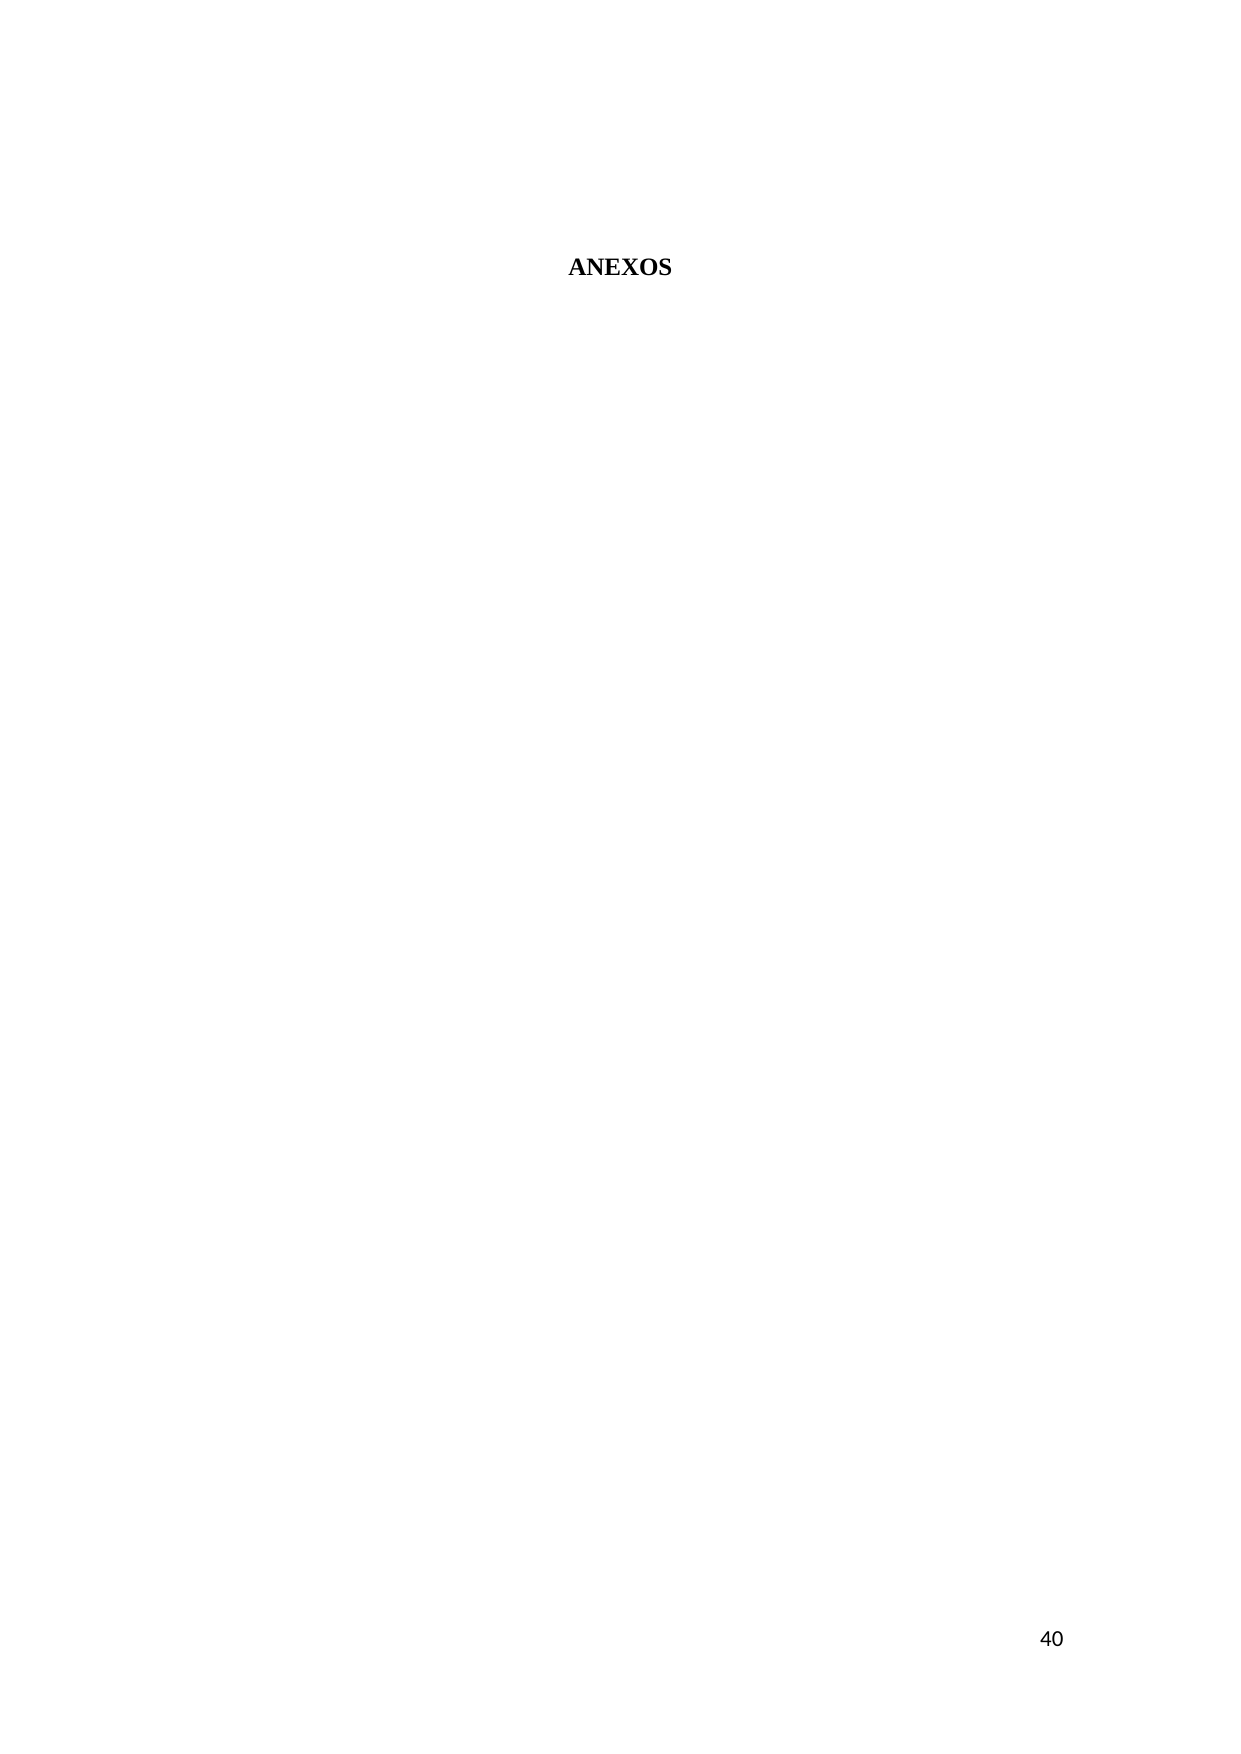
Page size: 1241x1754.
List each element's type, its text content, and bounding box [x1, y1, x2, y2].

text ANEXOS [177, 252, 1063, 281]
